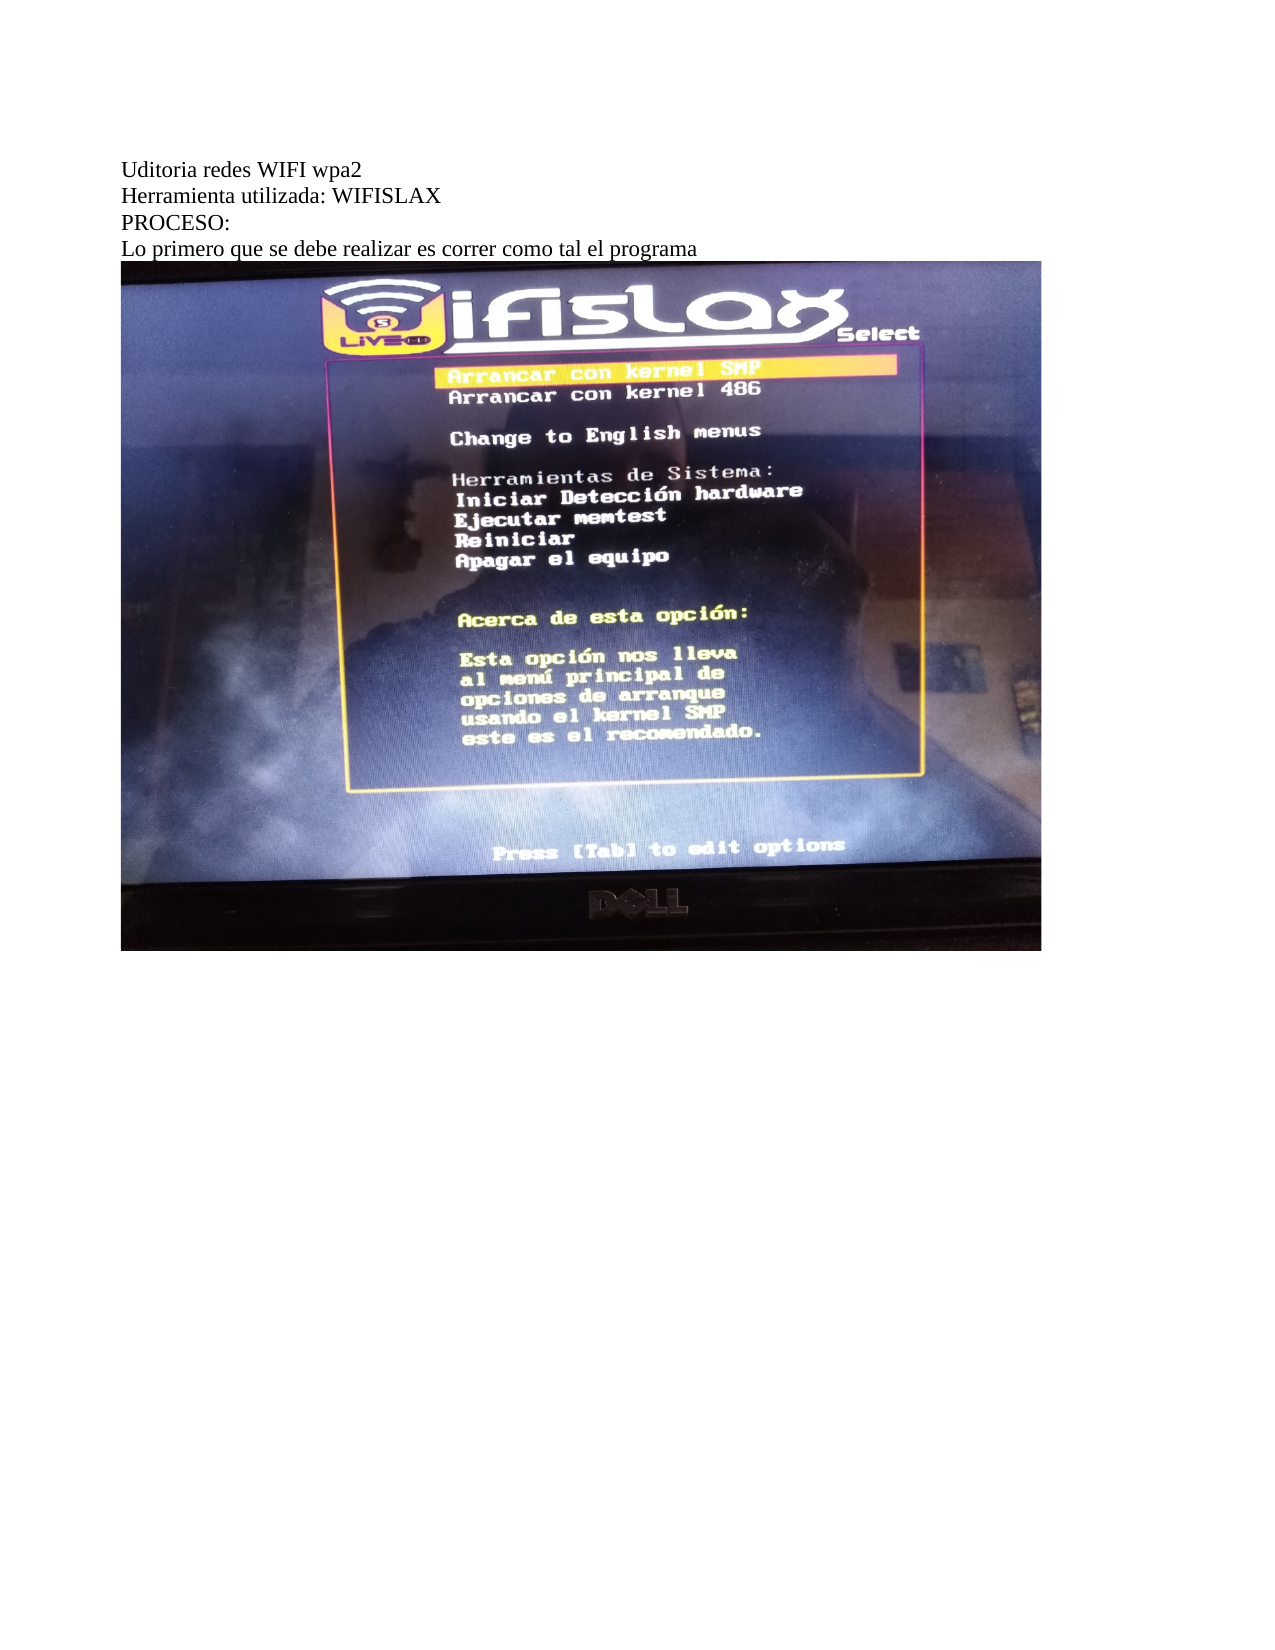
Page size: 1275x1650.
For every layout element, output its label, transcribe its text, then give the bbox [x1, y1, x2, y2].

text Uditoria redes WIFI wpa2 [121, 156, 1231, 183]
text PROCESO: [121, 209, 1231, 235]
picture [120, 261, 1042, 951]
text Lo primero que se debe realizar es correr como tal el programa [121, 235, 1231, 262]
text Herramienta utilizada: WIFISLAX [121, 183, 1231, 209]
